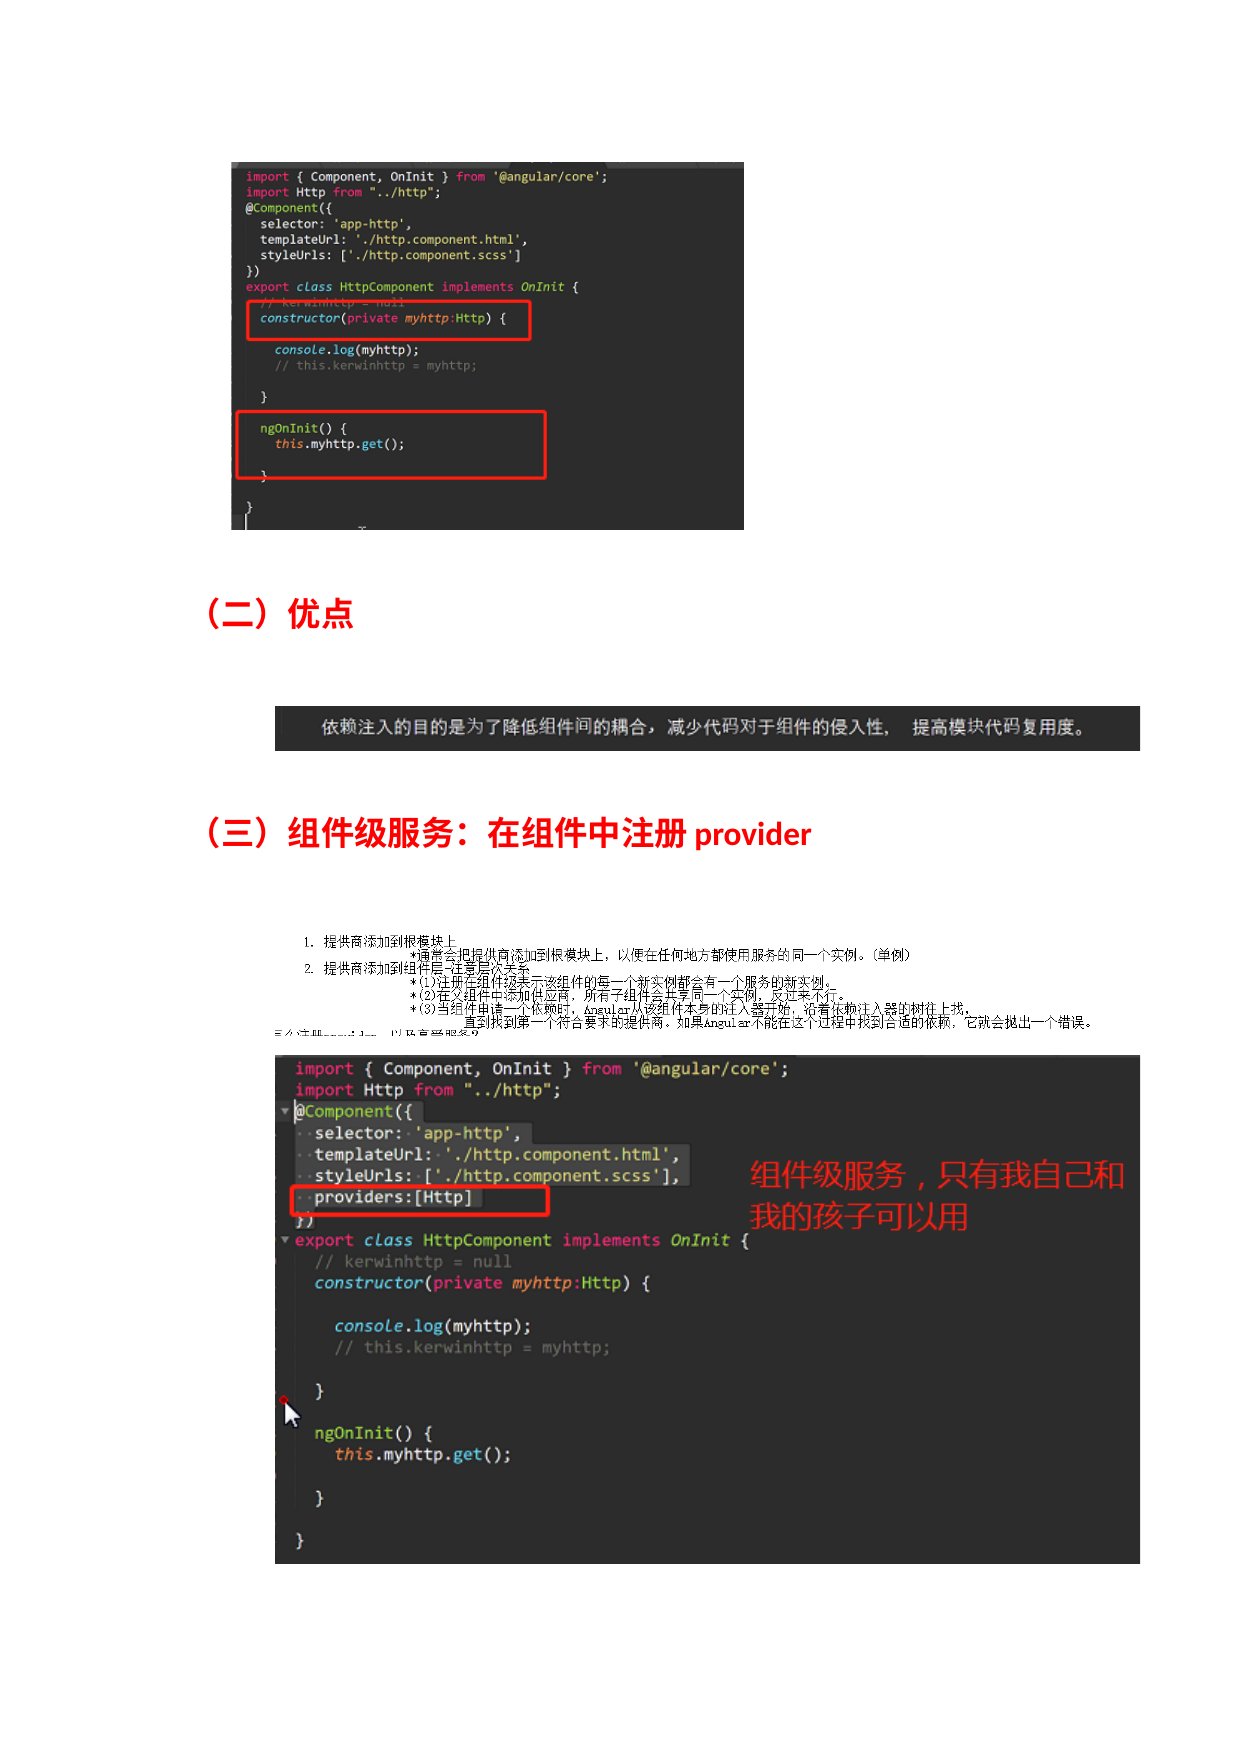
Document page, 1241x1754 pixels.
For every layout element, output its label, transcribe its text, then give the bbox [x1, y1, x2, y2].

subtitle （二）优点 [187, 579, 1053, 644]
subtitle （三）组件级服务：在组件中注册provider [187, 798, 1053, 863]
picture [231, 162, 744, 530]
picture [275, 1055, 1141, 1564]
picture [275, 925, 1141, 1036]
picture [275, 706, 1141, 751]
